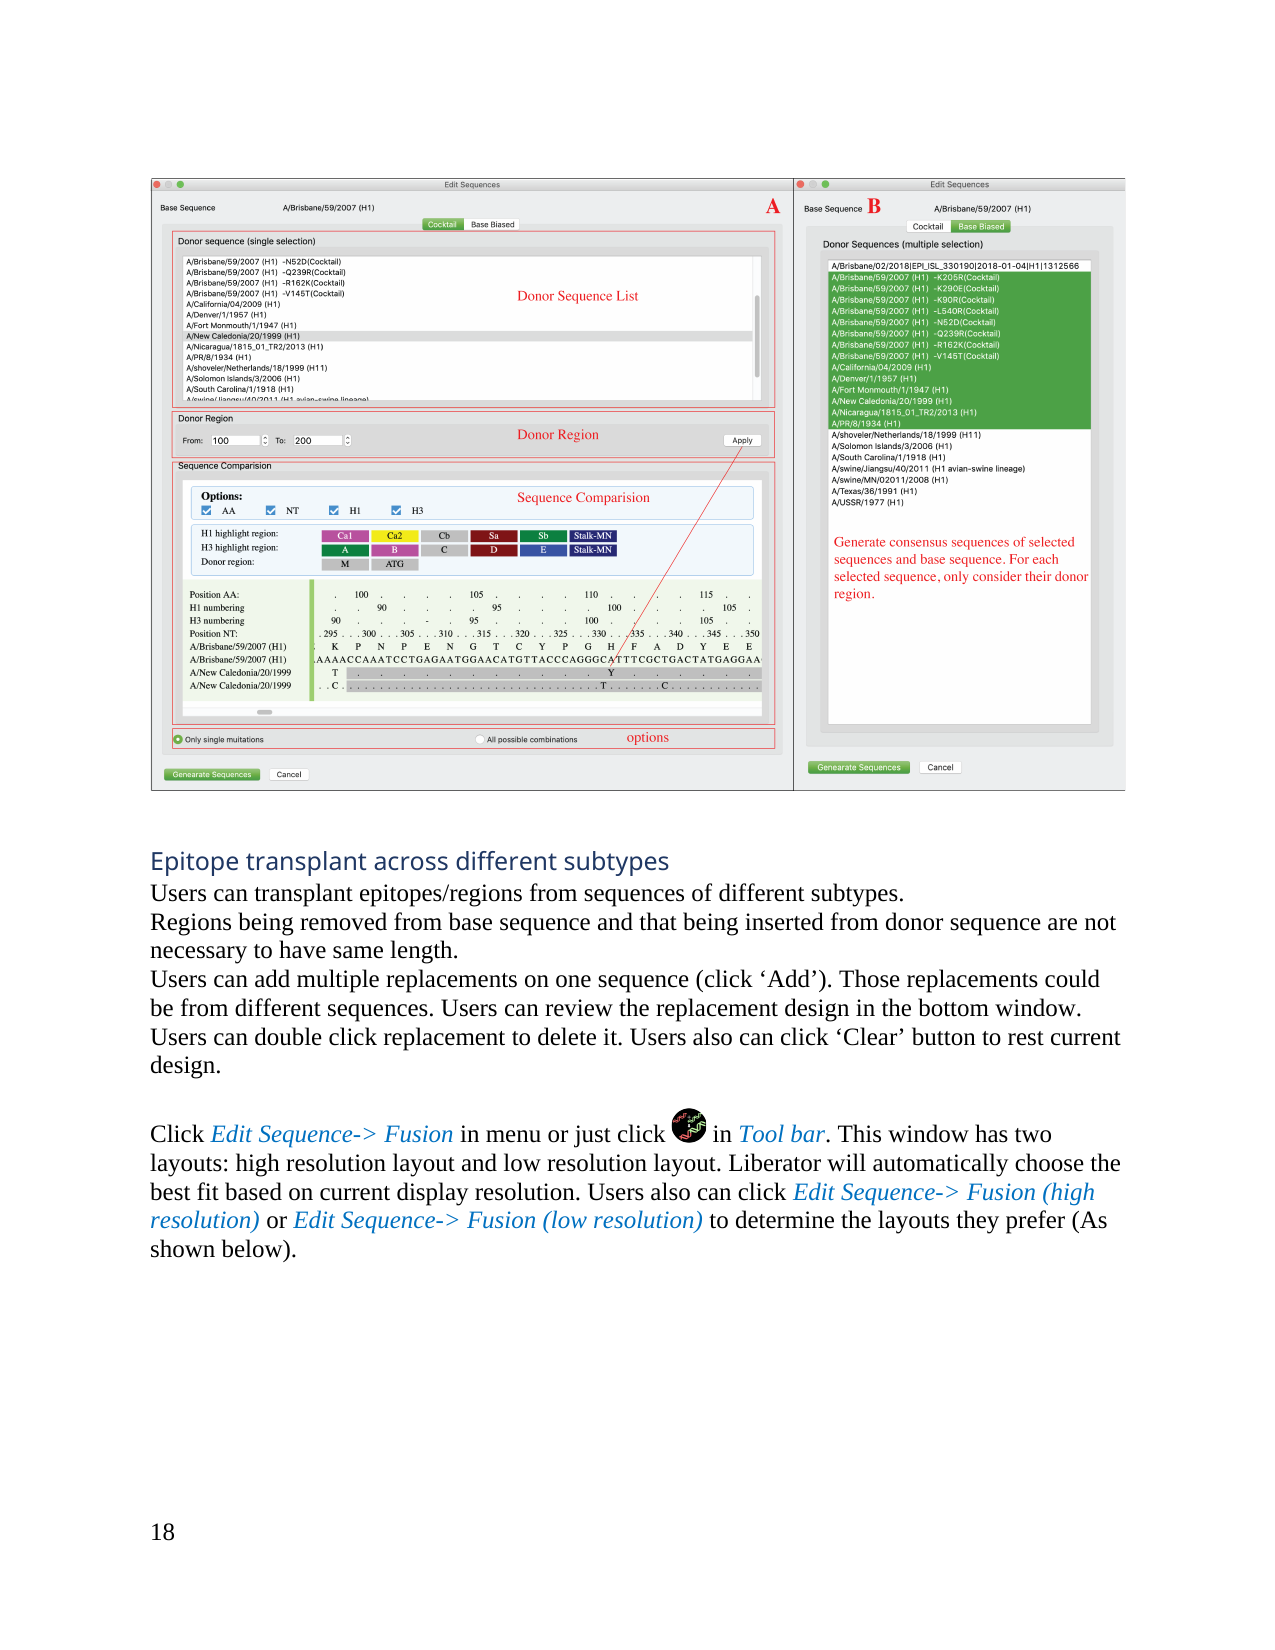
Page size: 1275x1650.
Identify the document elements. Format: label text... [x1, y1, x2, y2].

text Users can transplant epitopes/regions from sequences of different subtypes. [150, 878, 1125, 907]
picture [671, 1108, 707, 1143]
picture [150, 178, 1125, 791]
text Regions being removed from base sequence and that being inserted from donor sequence are not necessary to have same length. [150, 907, 1125, 964]
text Users can add multiple replacements on one sequence (click ‘Add’). Those replacements could be from different sequences. Users can review the replacement design in the bottom window. Users can double click replacement to delete it. Users also can click ‘Clear’ button to rest current design. [150, 964, 1125, 1079]
text Click Edit Sequence-> Fusion in menu or just click in Tool bar. This window has two layouts: high resolution layout and low resolution layout. Liberator will automatically choose the best fit based on current display resolution. Users also can click Edit Sequence-> Fusion (high resolution) or Edit Sequence-> Fusion (low resolution) to determine the layouts they prefer (As shown below). [150, 1108, 1125, 1263]
subtitle Epitope transplant across different subtypes [150, 844, 1125, 878]
